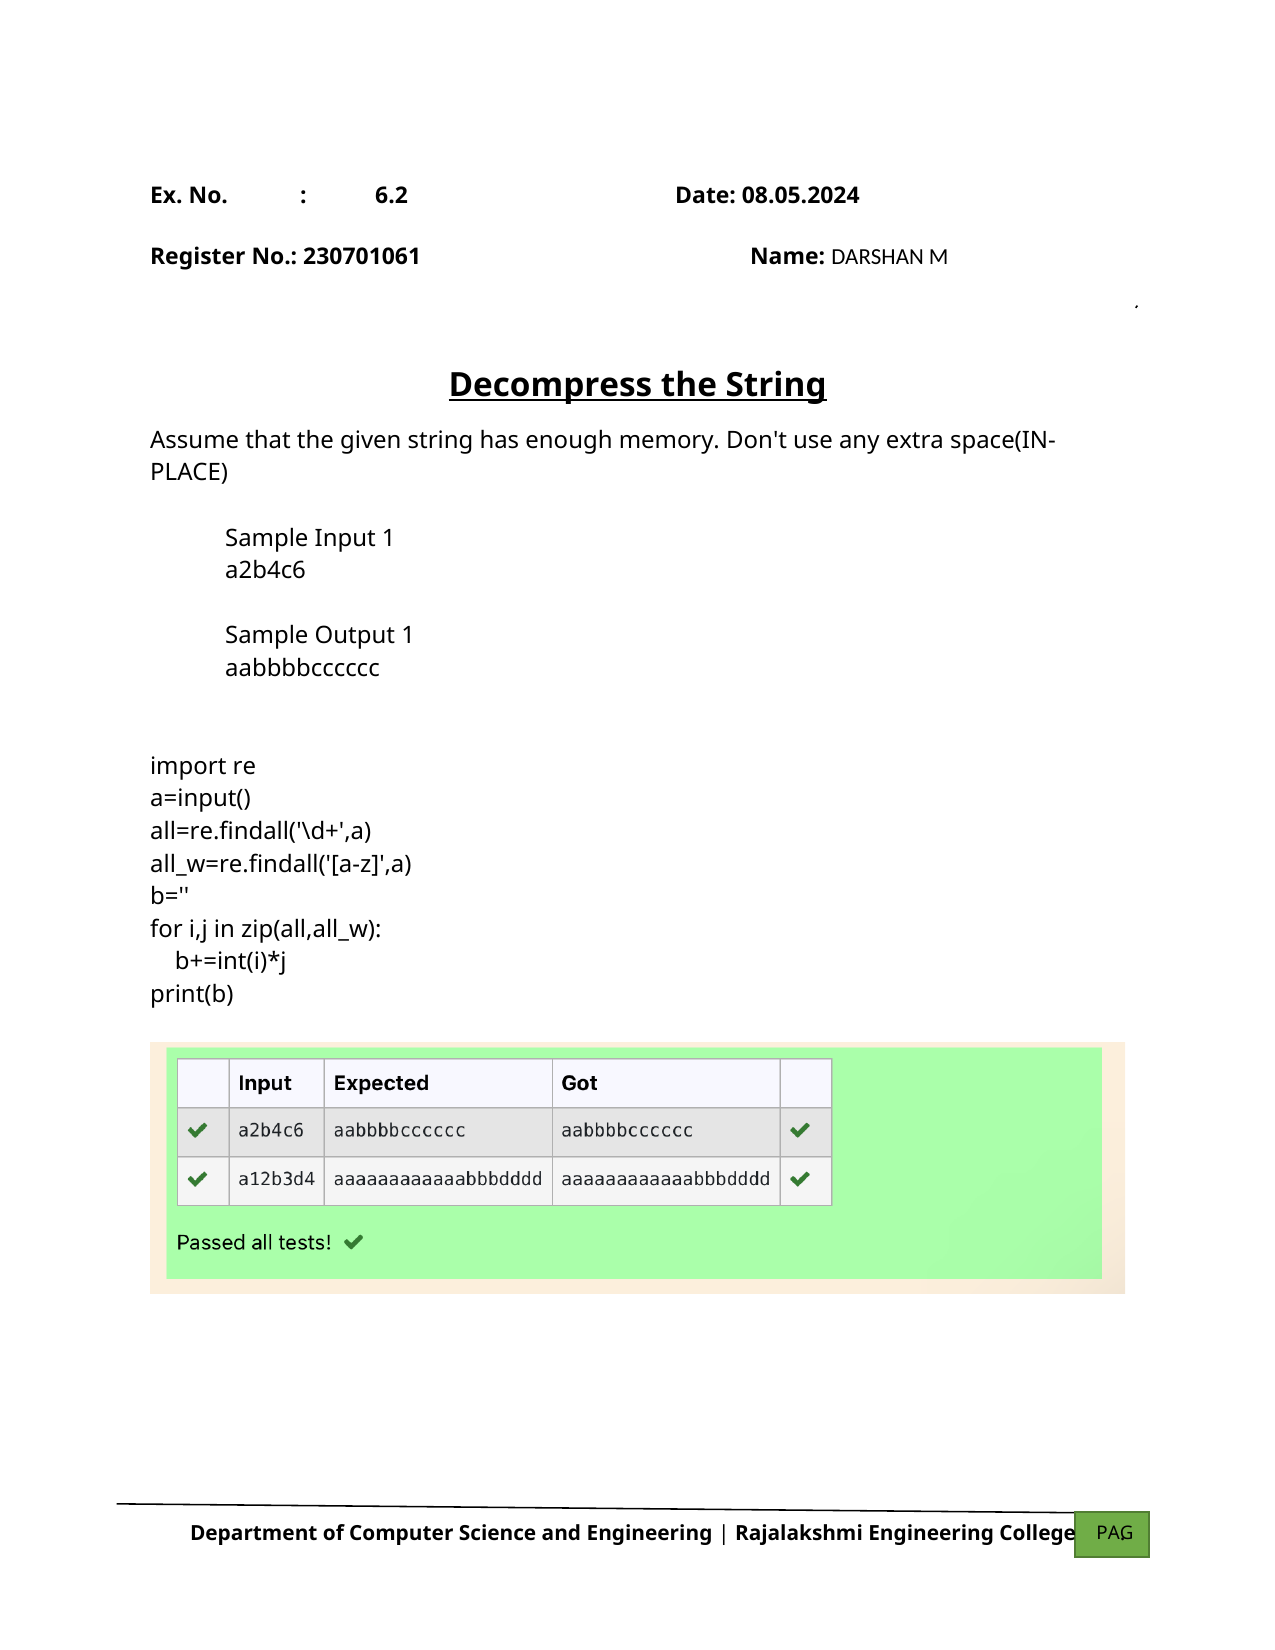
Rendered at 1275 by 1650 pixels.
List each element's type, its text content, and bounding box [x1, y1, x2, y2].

text all=re.findall('\d+',a) [150, 814, 1125, 846]
text print(b) [150, 977, 1125, 1009]
text import re [150, 748, 1125, 781]
text Sample Output 1 [225, 618, 1125, 651]
text Register No.: 230701061 Name: DARSHAN M [150, 239, 1125, 271]
picture [150, 1042, 1125, 1294]
text a=input() [150, 781, 1125, 814]
text b+=int(i)*j [150, 944, 1125, 977]
text aabbbbcccccc [225, 651, 1125, 683]
text all_w=re.findall('[a-z]',a) [150, 846, 1125, 879]
text a2b4c6 [225, 553, 1125, 586]
text b='' [150, 879, 1125, 912]
text Sample Input 1 [225, 520, 1125, 553]
text Assume that the given string has enough memory. Don't use any extra space(IN-PLACE) [150, 422, 1125, 488]
text Ex. No. : 6.2 Date: 08.05.2024 [150, 179, 1125, 210]
text Decompress the String [150, 360, 1125, 406]
text for i,j in zip(all,all_w): [150, 912, 1125, 944]
